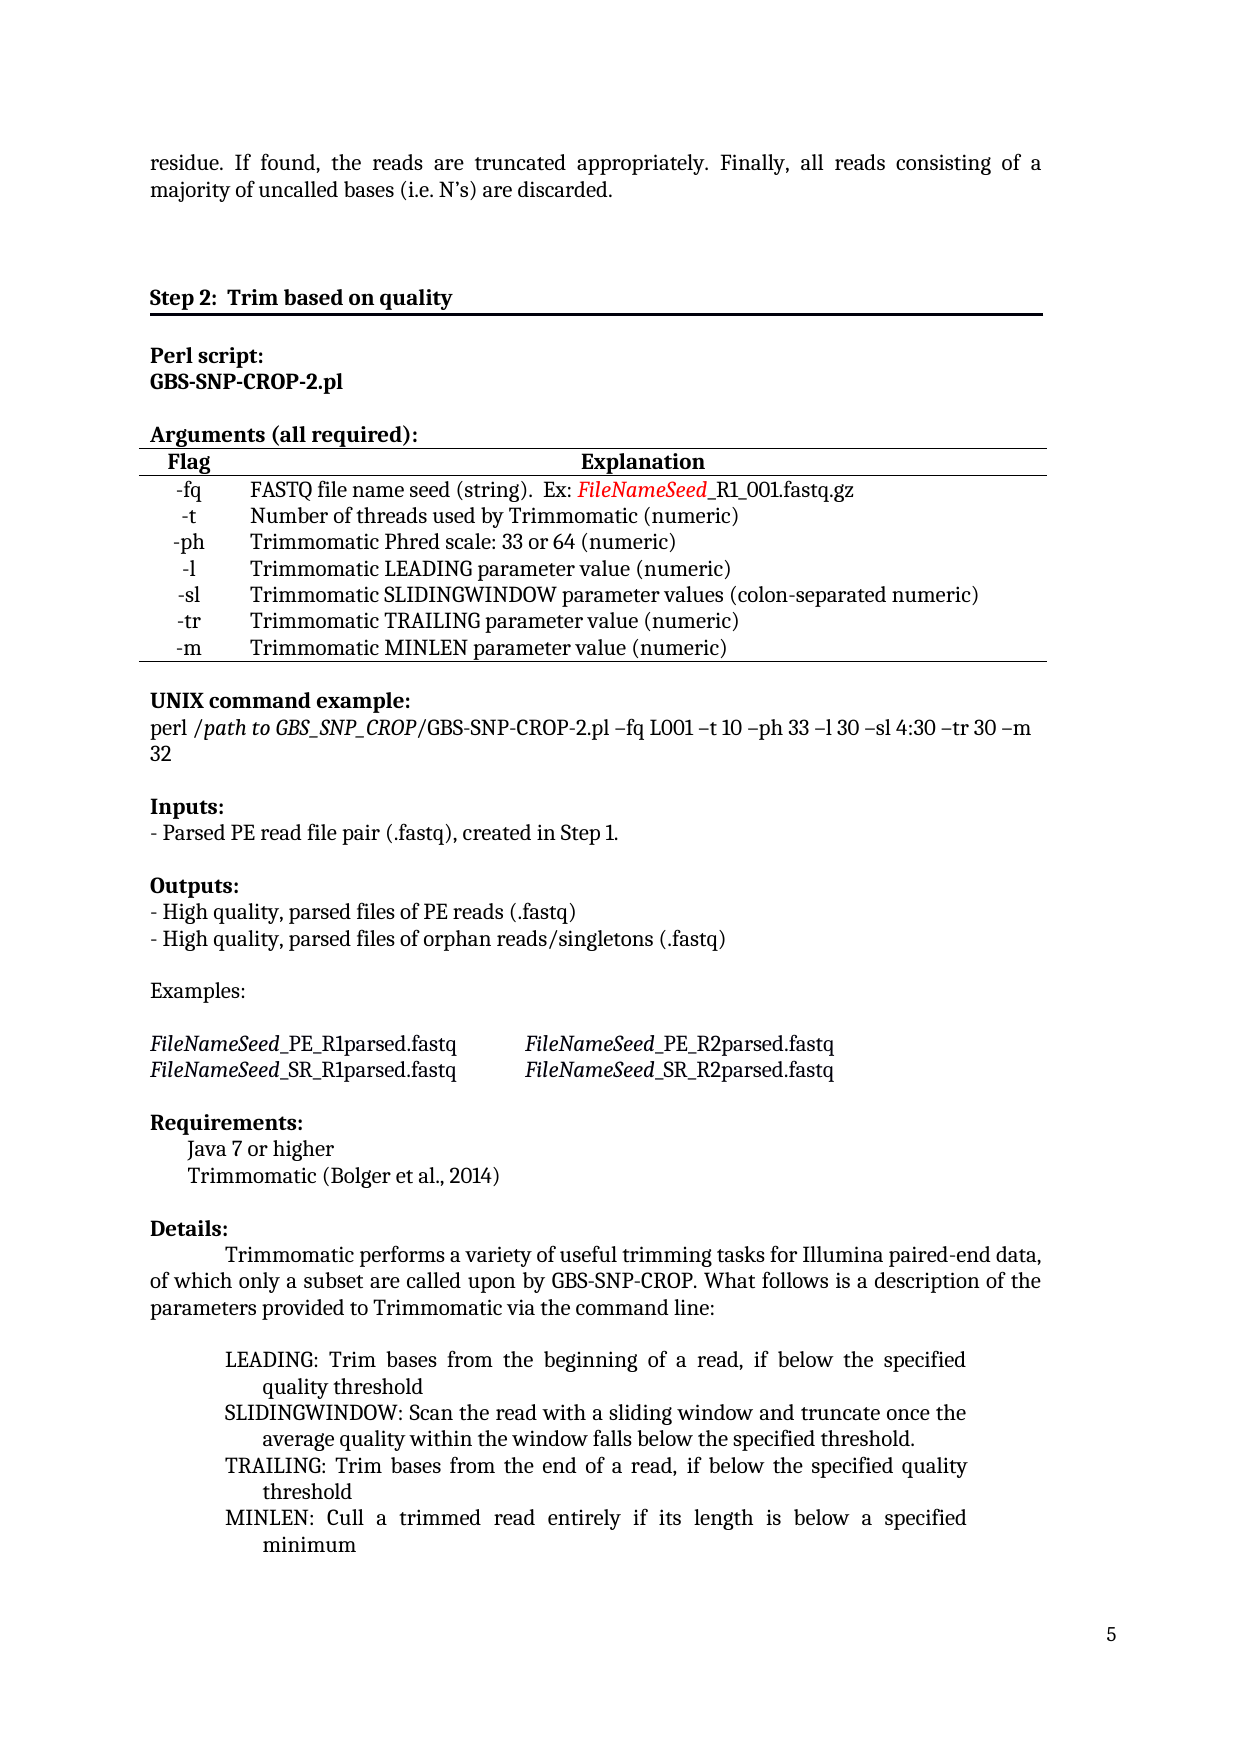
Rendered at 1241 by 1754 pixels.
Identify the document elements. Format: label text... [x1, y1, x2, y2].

text Inputs: [150, 794, 1043, 820]
text GBS-SNP-CROP-2.pl [150, 369, 1043, 395]
text UNIX command example: [150, 688, 1043, 714]
table_cell Number of threads used by Trimmomatic (numeric) [239, 503, 1047, 529]
text - Parsed PE read file pair (.fastq), created in Step 1. [150, 820, 1043, 846]
text Examples: [150, 978, 1043, 1004]
text Requirements: [150, 1110, 1043, 1136]
table_cell -m [139, 635, 239, 661]
text - High quality, parsed files of orphan reads/singletons (.fastq) [150, 925, 1043, 952]
table_cell -fq [139, 476, 239, 503]
table_cell Trimmomatic MINLEN parameter value (numeric) [239, 635, 1047, 661]
text FileNameSeed_SR_R1parsed.fastq FileNameSeed_SR_R2parsed.fastq [150, 1057, 1043, 1083]
text Step 2: Trim based on quality [150, 284, 1043, 313]
text MINLEN: Cull a trimmed read entirely if its length is below a specified minimum [225, 1505, 968, 1558]
text Arguments (all required): [150, 422, 1043, 448]
table_header Explanation [239, 449, 1047, 475]
text SLIDINGWINDOW: Scan the read with a sliding window and truncate once the average quality within the window falls below the specified threshold. [225, 1400, 968, 1452]
table_cell -t [139, 503, 239, 529]
text FileNameSeed_PE_R1parsed.fastq FileNameSeed_PE_R2parsed.fastq [150, 1031, 1043, 1057]
text Trimmomatic (Bolger et al., 2014) [187, 1163, 1043, 1189]
text - High quality, parsed files of PE reads (.fastq) [150, 899, 1043, 925]
text Java 7 or higher [187, 1136, 1043, 1163]
table_cell FASTQ file name seed (string). Ex: FileNameSeed_R1_001.fastq.gz [239, 476, 1047, 503]
text TRAILING: Trim bases from the end of a read, if below the specified quality threshold [225, 1452, 968, 1505]
table_cell -l [139, 555, 239, 582]
table_cell Trimmomatic Phred scale: 33 or 64 (numeric) [239, 529, 1047, 555]
table_cell Trimmomatic LEADING parameter value (numeric) [239, 555, 1047, 582]
table_cell -tr [139, 608, 239, 634]
text perl /path to GBS_SNP_CROP/GBS-SNP-CROP-2.pl –fq L001 –t 10 –ph 33 –l 30 –sl 4:30 –tr 30 –m 32 [150, 714, 1043, 767]
table_cell Trimmomatic TRAILING parameter value (numeric) [239, 608, 1047, 634]
text Perl script: [150, 342, 1043, 369]
table_cell -sl [139, 582, 239, 608]
table_cell Trimmomatic SLIDINGWINDOW parameter values (colon-separated numeric) [239, 582, 1047, 608]
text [150, 150, 1043, 203]
table_header Flag [139, 449, 239, 475]
text Trimmomatic performs a variety of useful trimming tasks for Illumina paired-end data, of which only a subset are called upon by GBS-SNP-CROP. What follows is a description of the parameters provided to Trimmomatic via the command line: [150, 1242, 1043, 1321]
text Details: [150, 1215, 1043, 1242]
text LEADING: Trim bases from the beginning of a read, if below the specified quality threshold [225, 1347, 968, 1400]
table_cell -ph [139, 529, 239, 555]
text Outputs: [150, 873, 1043, 899]
